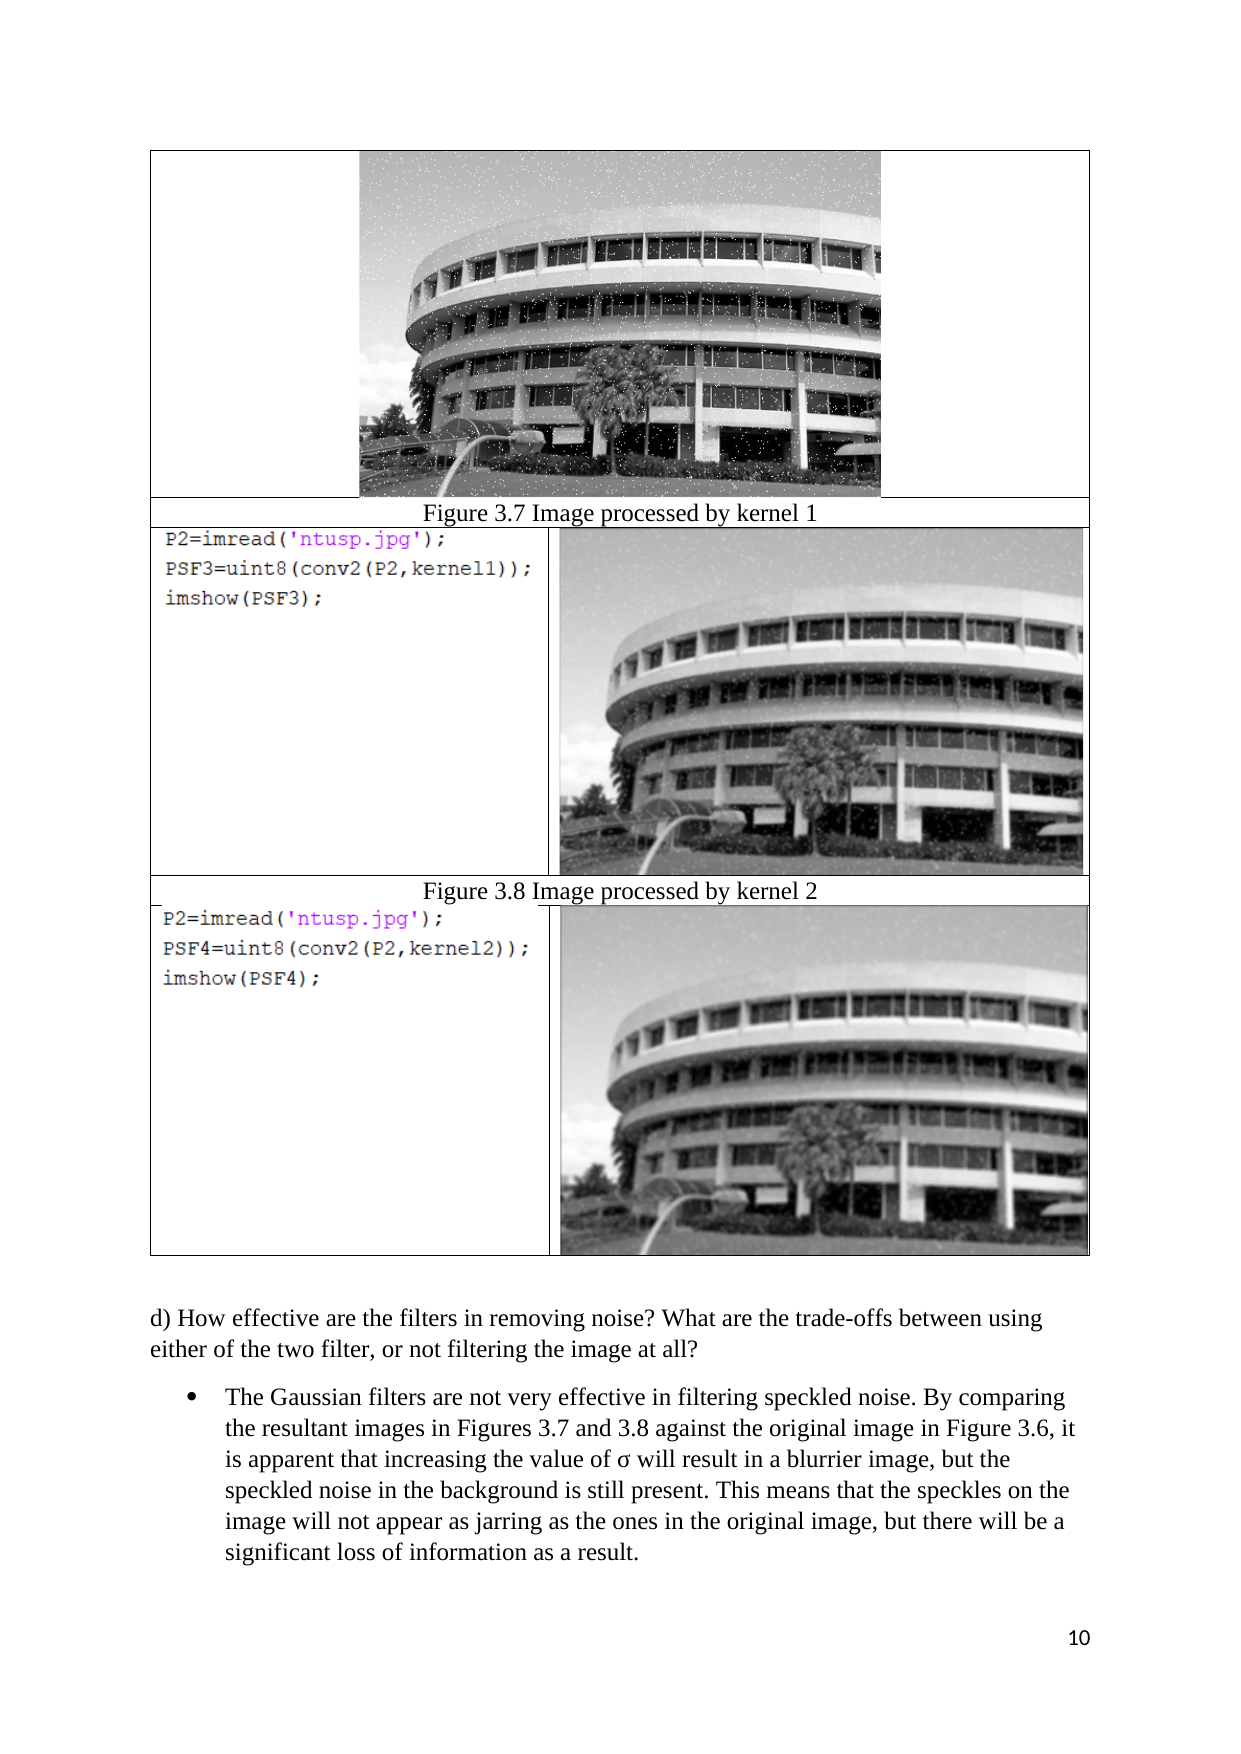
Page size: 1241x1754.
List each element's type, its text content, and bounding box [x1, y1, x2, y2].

picture [359, 151, 881, 498]
text d) How effective are the filters in removing noise? What are the trade-offs between using either of the two filter, or not filtering the image at all? [150, 1303, 1090, 1363]
table_cell [151, 528, 548, 875]
picture [559, 528, 1084, 875]
picture [560, 905, 1088, 1255]
table_cell [151, 906, 549, 1255]
table_cell Figure 3.7 Image processed by kernel 1 [151, 498, 1089, 527]
table_cell [881, 151, 1089, 497]
table_cell Figure 3.8 Image processed by kernel 2 [151, 876, 1089, 904]
list The Gaussian filters are not very effective in filtering speckled noise. By comparing the resultant images in Figures 3.7 and 3.8 against the original image in Figure 3.6, it is apparent that increasing the value of σ will result in a blurrier image, but the speckled noise in the background is still present. This means that the speckles on the image will not appear as jarring as the ones in the original image, but there will be a significant loss of information as a result. [187, 1382, 1090, 1566]
table_cell [1084, 528, 1089, 875]
table_cell [549, 528, 559, 875]
table_cell [550, 906, 560, 1255]
table_cell [151, 151, 359, 497]
picture [161, 528, 545, 612]
picture [161, 905, 538, 991]
